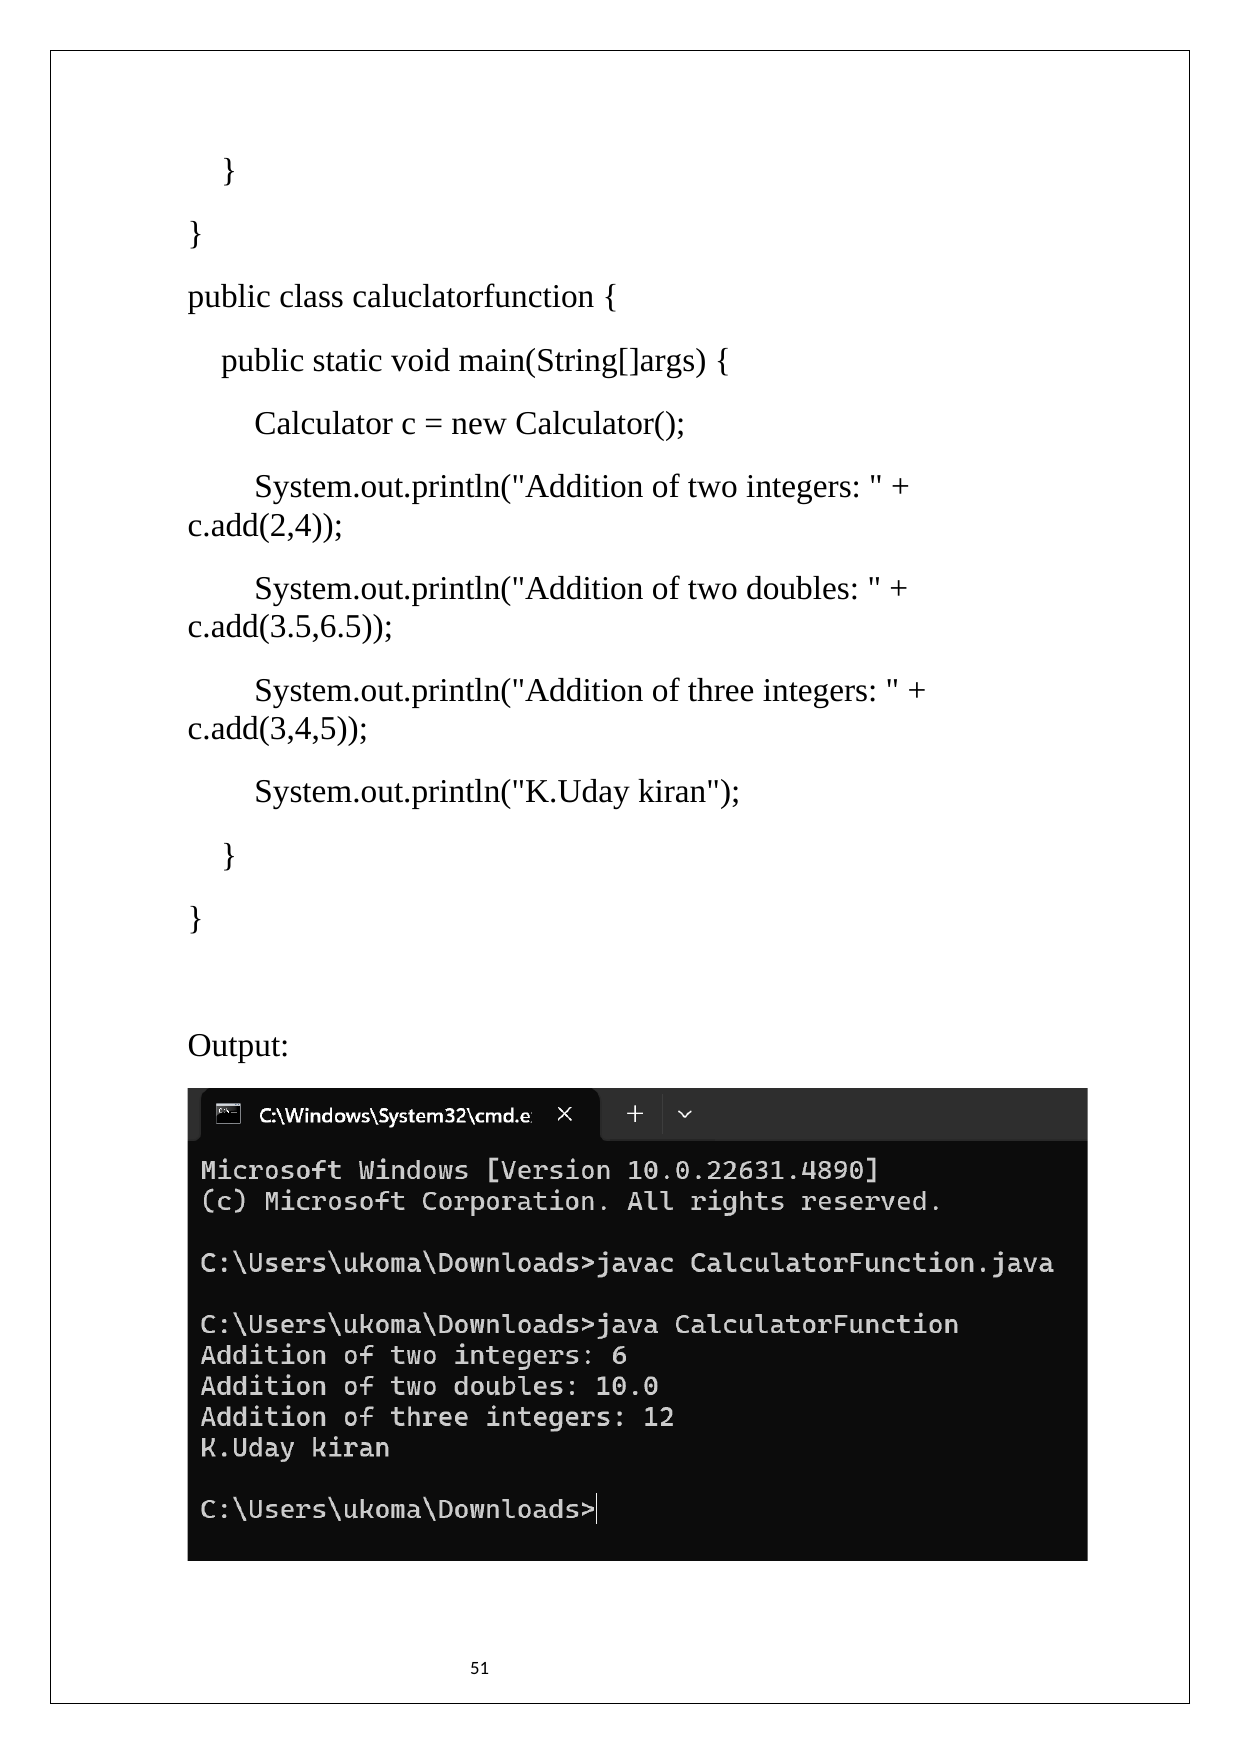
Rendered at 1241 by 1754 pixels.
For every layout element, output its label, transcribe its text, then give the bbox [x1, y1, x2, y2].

text System.out.println("Addition of two integers: " + c.add(2,4)); [187, 467, 1053, 543]
text } [187, 150, 1053, 188]
text System.out.println("Addition of three integers: " + c.add(3,4,5)); [187, 670, 1053, 747]
text public static void main(String[]args) { [187, 340, 1053, 378]
text Calculator c = new Calculator(); [187, 403, 1053, 442]
text Output: [187, 1025, 1053, 1063]
picture [187, 1088, 1088, 1561]
text System.out.println("K.Uday kiran"); [187, 772, 1053, 810]
text } [187, 213, 1053, 252]
text System.out.println("Addition of two doubles: " + c.add(3.5,6.5)); [187, 568, 1053, 645]
text } [187, 835, 1053, 873]
text public class caluclatorfunction { [187, 277, 1053, 315]
text } [187, 898, 1053, 937]
